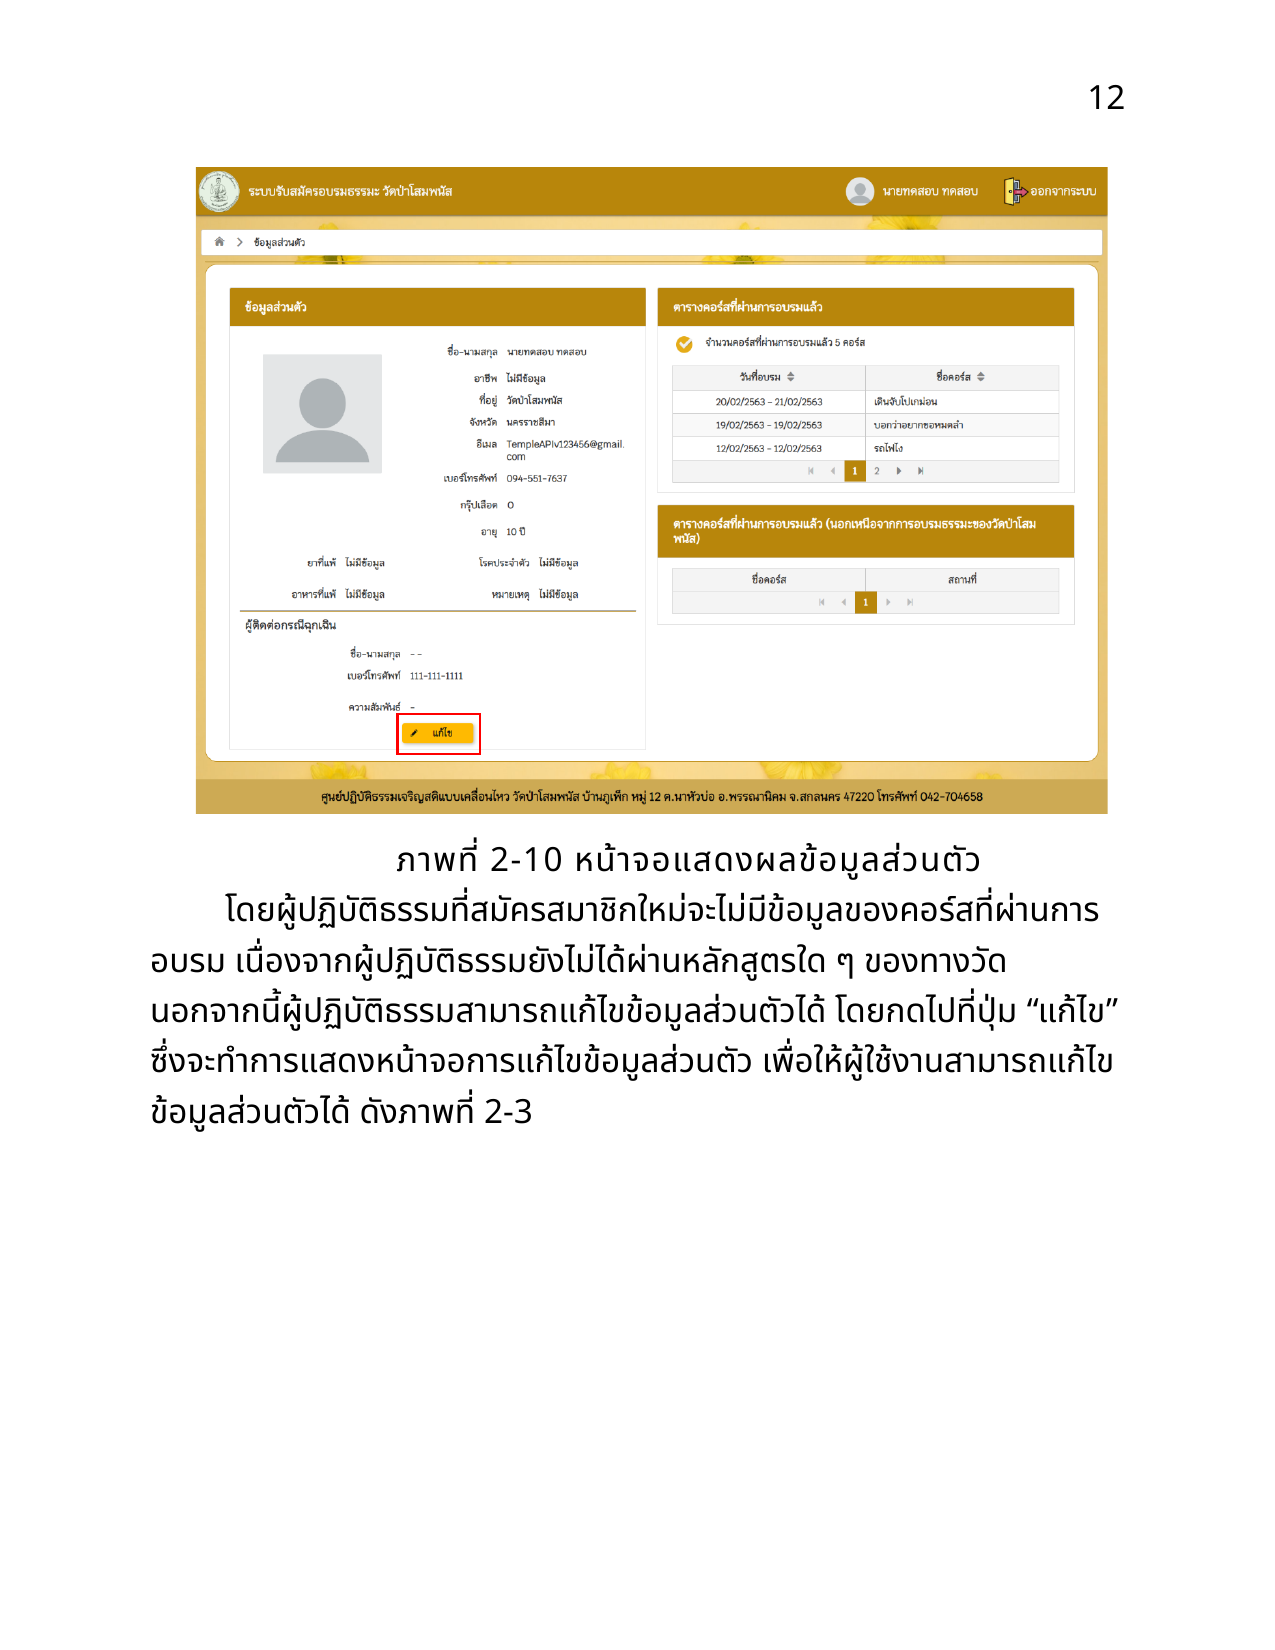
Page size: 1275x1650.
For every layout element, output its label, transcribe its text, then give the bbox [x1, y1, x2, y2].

picture [195, 167, 1108, 814]
